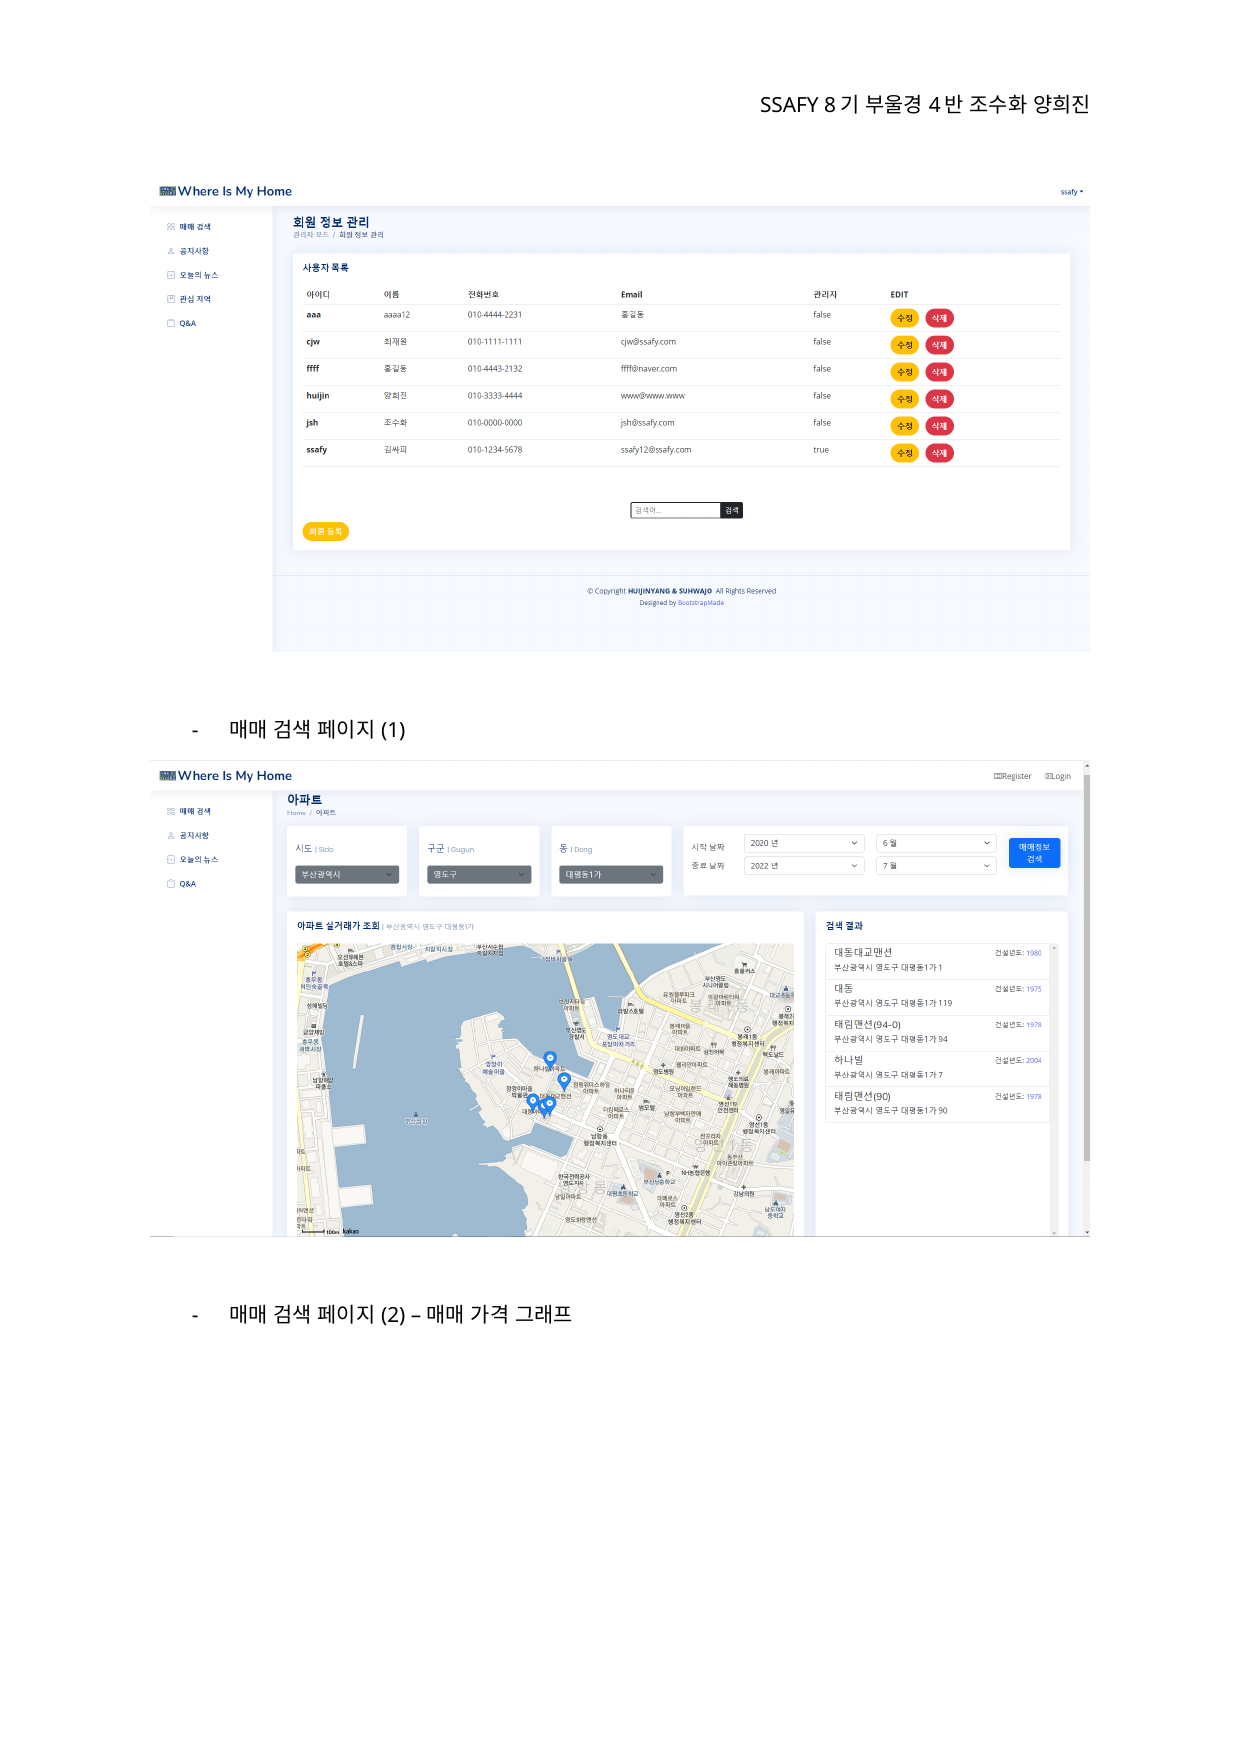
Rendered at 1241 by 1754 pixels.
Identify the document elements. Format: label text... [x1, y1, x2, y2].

picture [150, 760, 1091, 1237]
list 매매 검색 페이지 (2) – 매매 가격 그래프 [192, 1298, 1090, 1328]
picture [150, 177, 1091, 652]
list 매매 검색 페이지 (1) [192, 713, 1090, 743]
